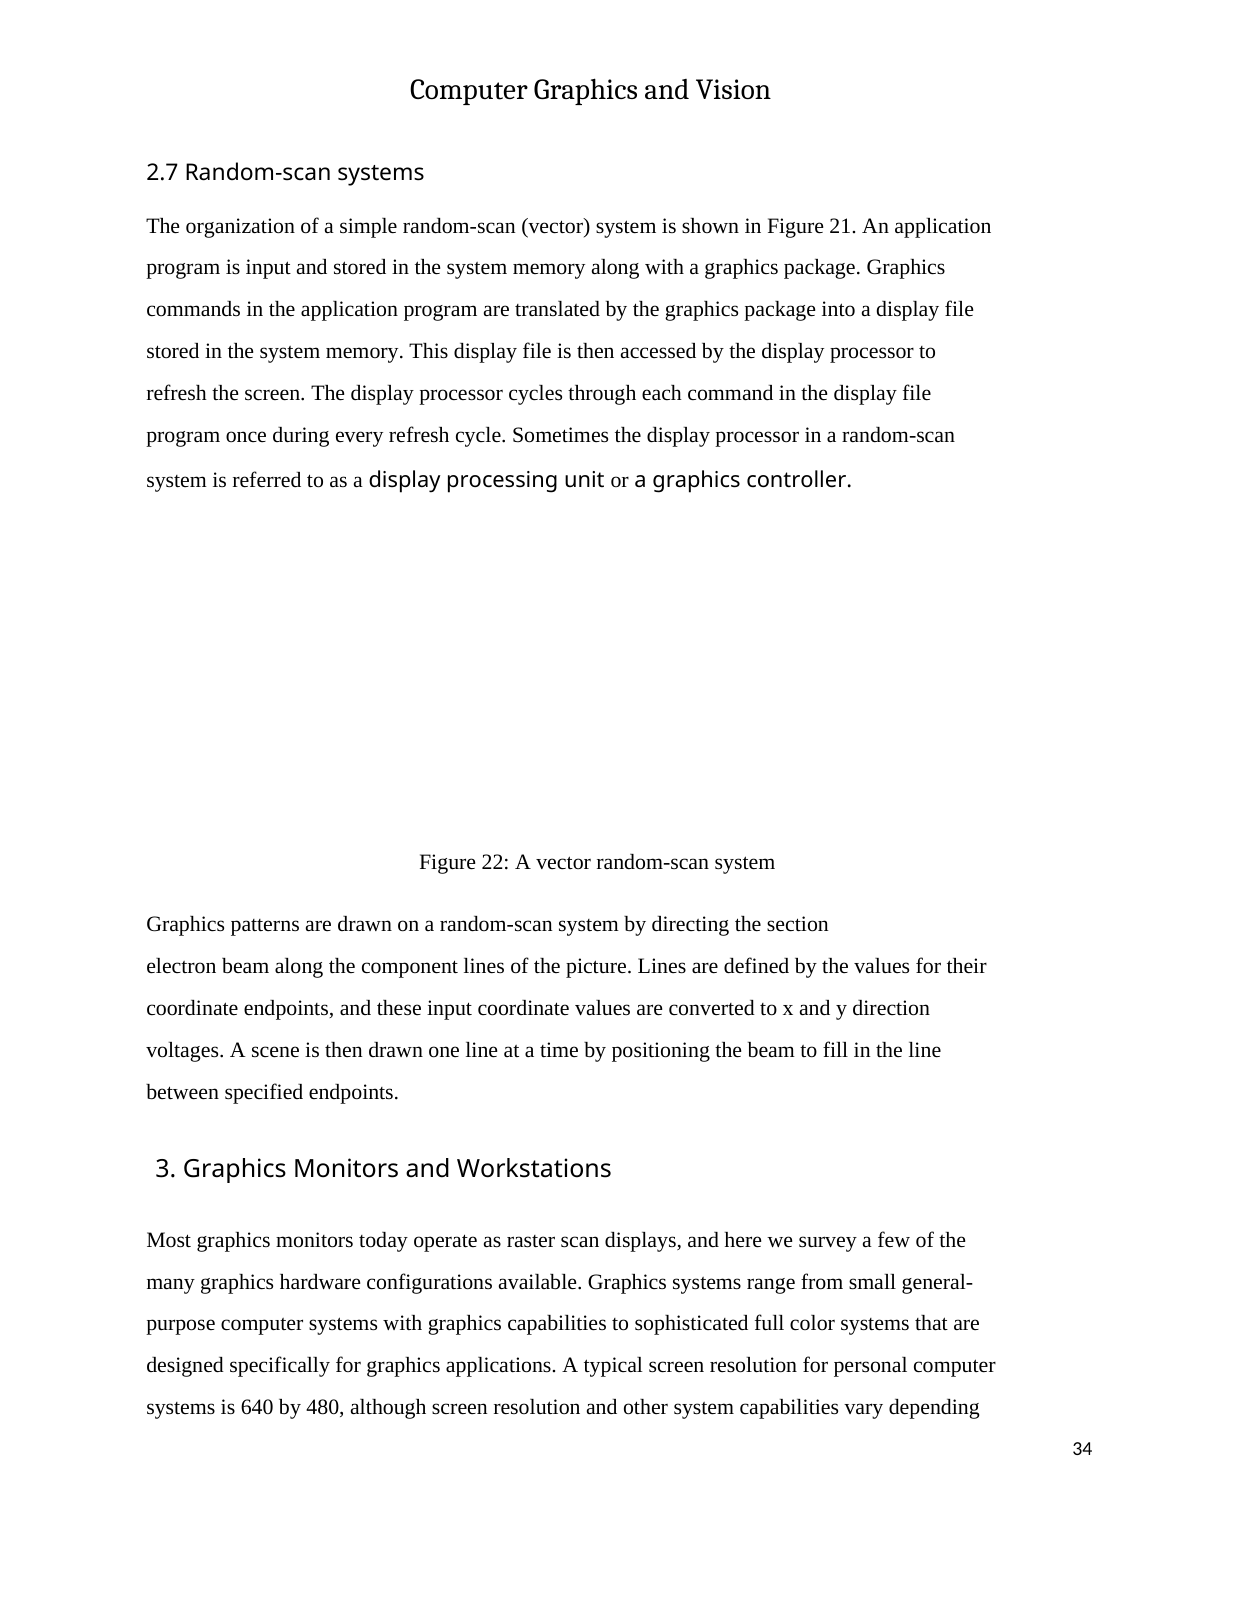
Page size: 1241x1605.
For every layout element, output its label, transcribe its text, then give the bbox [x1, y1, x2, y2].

text between specified endpoints. [146, 1079, 500, 1104]
text Computer Graphics and Vision [410, 73, 903, 107]
text program is input and stored in the system memory along with a graphics package. Graphics [146, 254, 1166, 279]
text Figure 22: A vector random-scan system [419, 849, 894, 874]
text 34 [1072, 1436, 1168, 1461]
text system is referred to as a display processing unit or a graphics controller. [146, 464, 958, 494]
text commands in the application program are translated by the graphics package into a display file [146, 296, 1167, 322]
text designed specifically for graphics applications. A typical screen resolution for personal computer [146, 1352, 1167, 1378]
text program once during every refresh cycle. Sometimes the display processor in a random-scan [146, 422, 1167, 447]
text many graphics hardware configurations available. Graphics systems range from small general- [146, 1269, 1168, 1294]
text stored in the system memory. This display file is then accessed by the display processor to [146, 338, 1167, 363]
text Graphics patterns are drawn on a random-scan system by directing the section [146, 911, 978, 936]
text purpose computer systems with graphics capabilities to sophisticated full color systems that are [146, 1310, 1167, 1336]
text Most graphics monitors today operate as raster scan displays, and here we survey a few of the [146, 1227, 1166, 1252]
text 2.7 Random-scan systems [146, 156, 506, 187]
text refresh the screen. The display processor cycles through each command in the display file [146, 380, 1167, 406]
text 3. Graphics Monitors and Workstations [155, 1151, 711, 1184]
text The organization of a simple random-scan (vector) system is shown in Figure 21. An application [146, 213, 1167, 238]
text coordinate endpoints, and these input coordinate values are converted to x and y direction [146, 995, 1167, 1020]
text voltages. A scene is then drawn one line at a time by positioning the beam to fill in the line [146, 1037, 1168, 1062]
text electron beam along the component lines of the picture. Lines are defined by the values for their [146, 953, 1167, 978]
text systems is 640 by 480, although screen resolution and other system capabilities vary depending [146, 1394, 1167, 1419]
